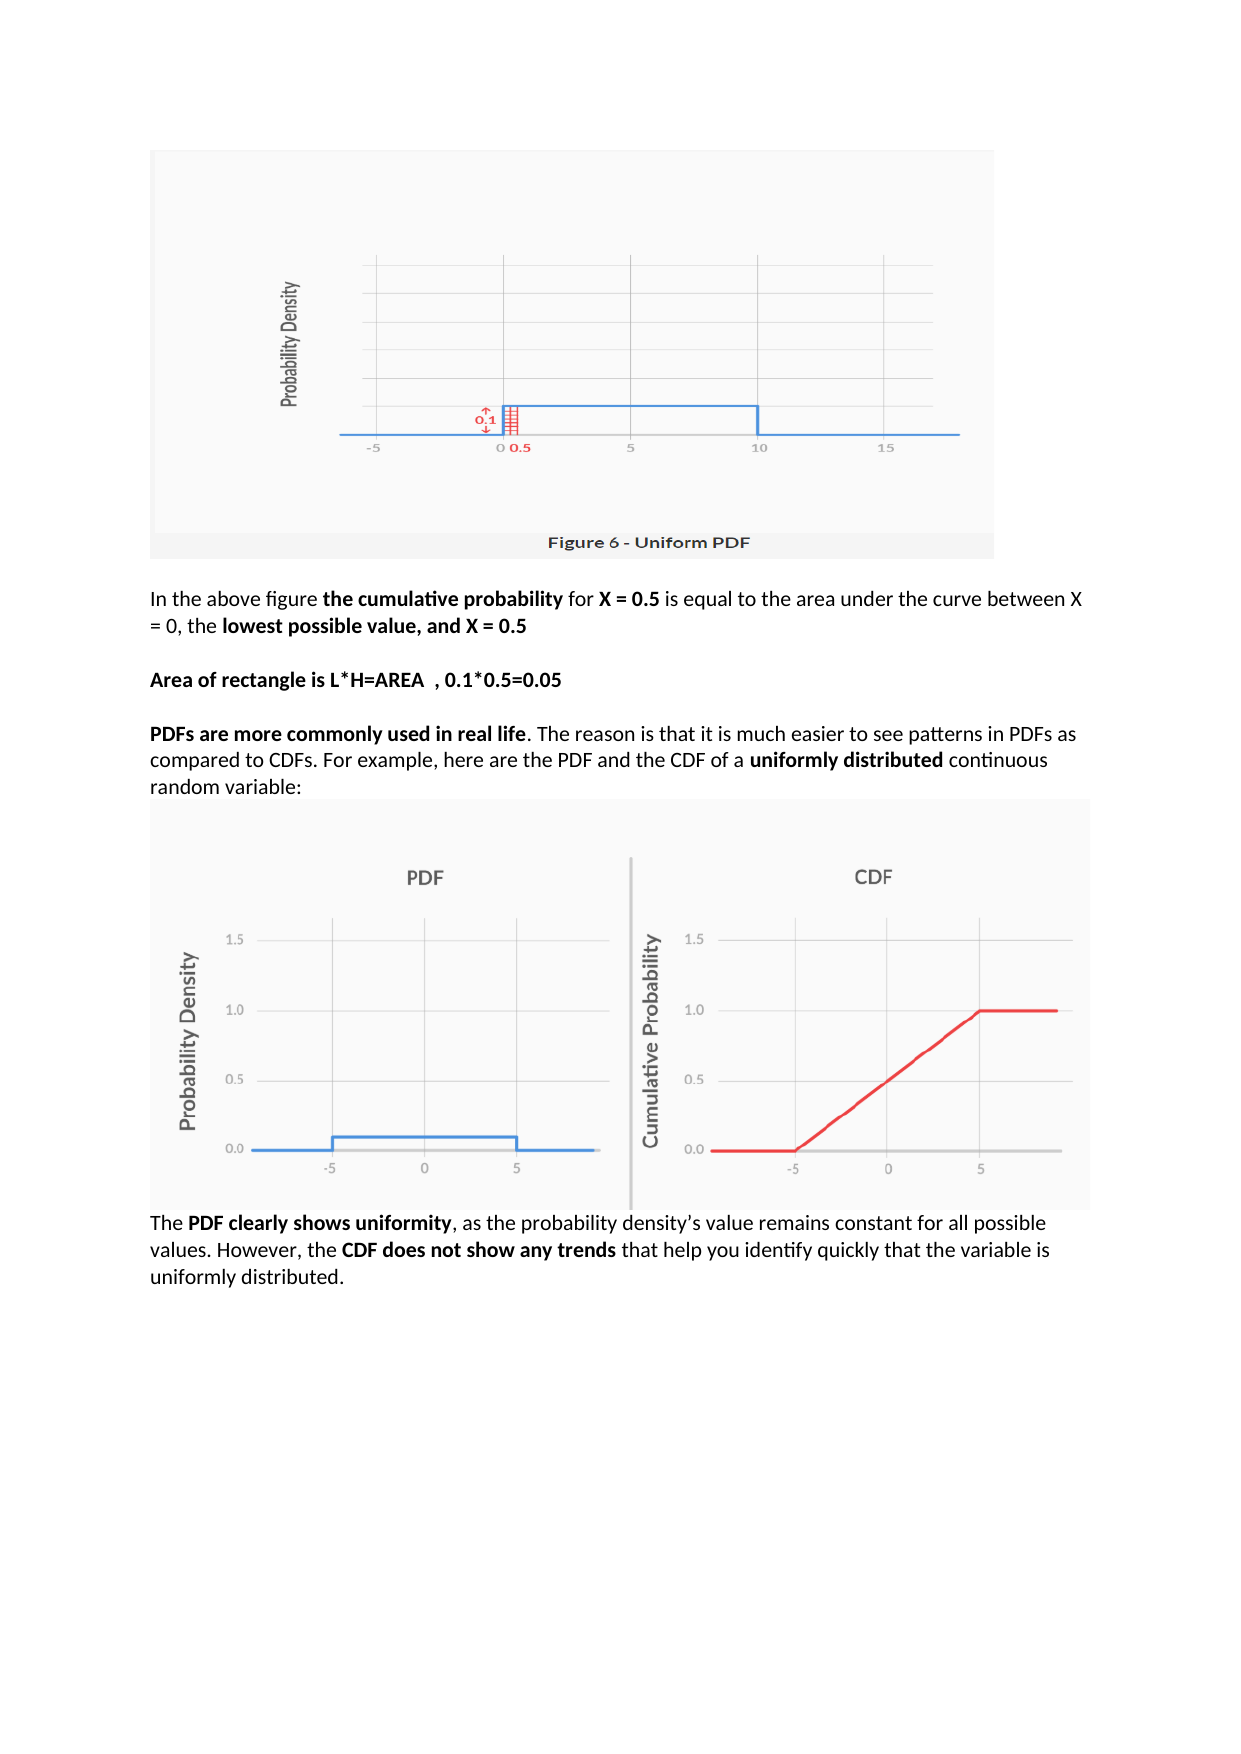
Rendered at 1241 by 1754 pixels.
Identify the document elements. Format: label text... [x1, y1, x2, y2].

text In the above figure the cumulative probability for X = 0.5 is equal to the area under the curve between X = 0, the lowest possible value, and X = 0.5 [150, 585, 1090, 638]
text Area of rectangle is L*H=AREA , 0.1*0.5=0.05 [150, 666, 1090, 693]
picture [150, 150, 995, 559]
picture [150, 799, 1091, 1210]
text The PDF clearly shows uniformity, as the probability density’s value remains constant for all possible values. However, the CDF does not show any trends that help you identify quickly that the variable is uniformly distributed. [150, 1210, 1090, 1289]
text PDFs are more commonly used in real life. The reason is that it is much easier to see patterns in PDFs as compared to CDFs. For example, here are the PDF and the CDF of a uniformly distributed continuous random variable: [150, 720, 1090, 799]
